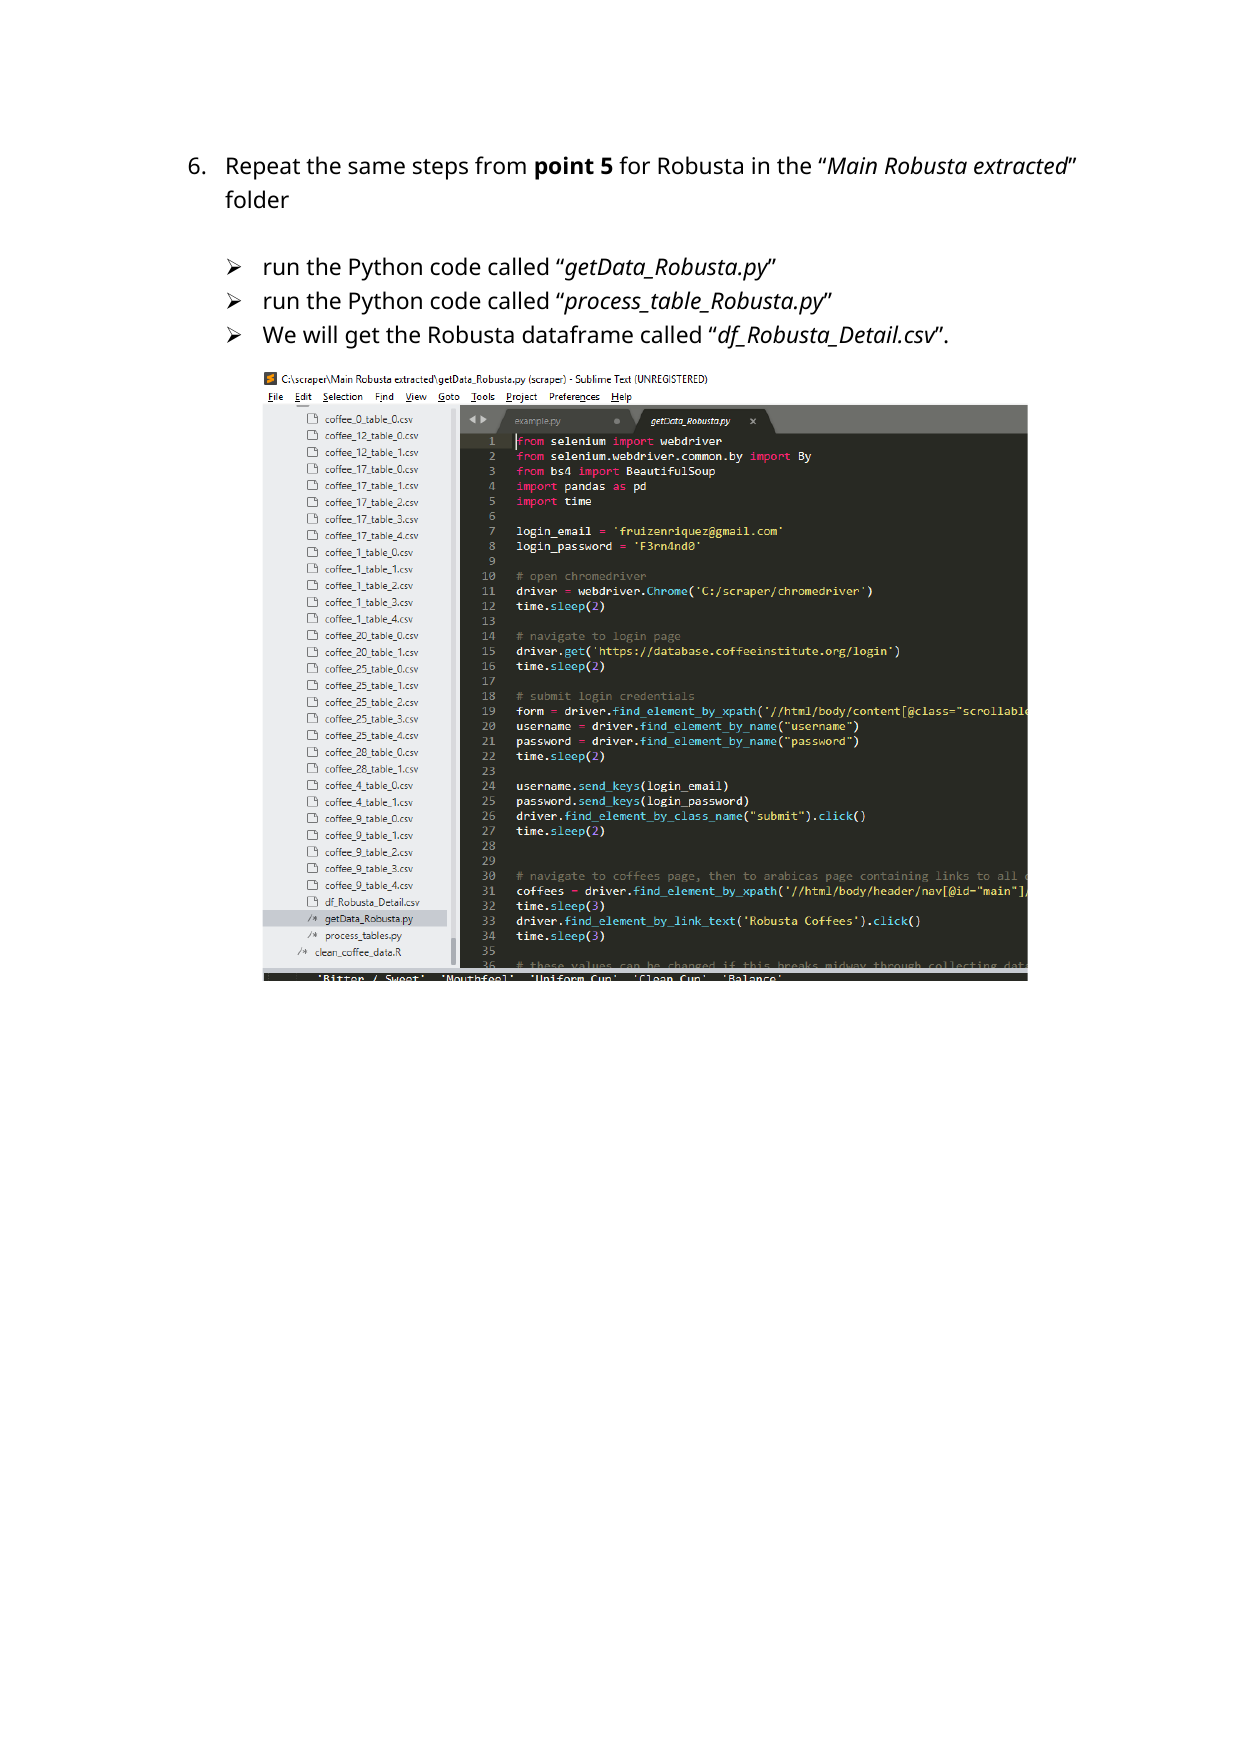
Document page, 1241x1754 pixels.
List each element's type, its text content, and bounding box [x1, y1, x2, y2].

list Repeat the same steps from point 5 for Robusta in the “Main Robusta extracted” folder [187, 150, 1090, 215]
list run the Python code called “getData_Robusta.py” [225, 251, 1090, 282]
list We will get the Robusta dataframe called “df_Robusta_Detail.csv”. [225, 319, 1090, 350]
picture [262, 369, 1028, 981]
list run the Python code called “process_table_Robusta.py” [225, 285, 1090, 316]
